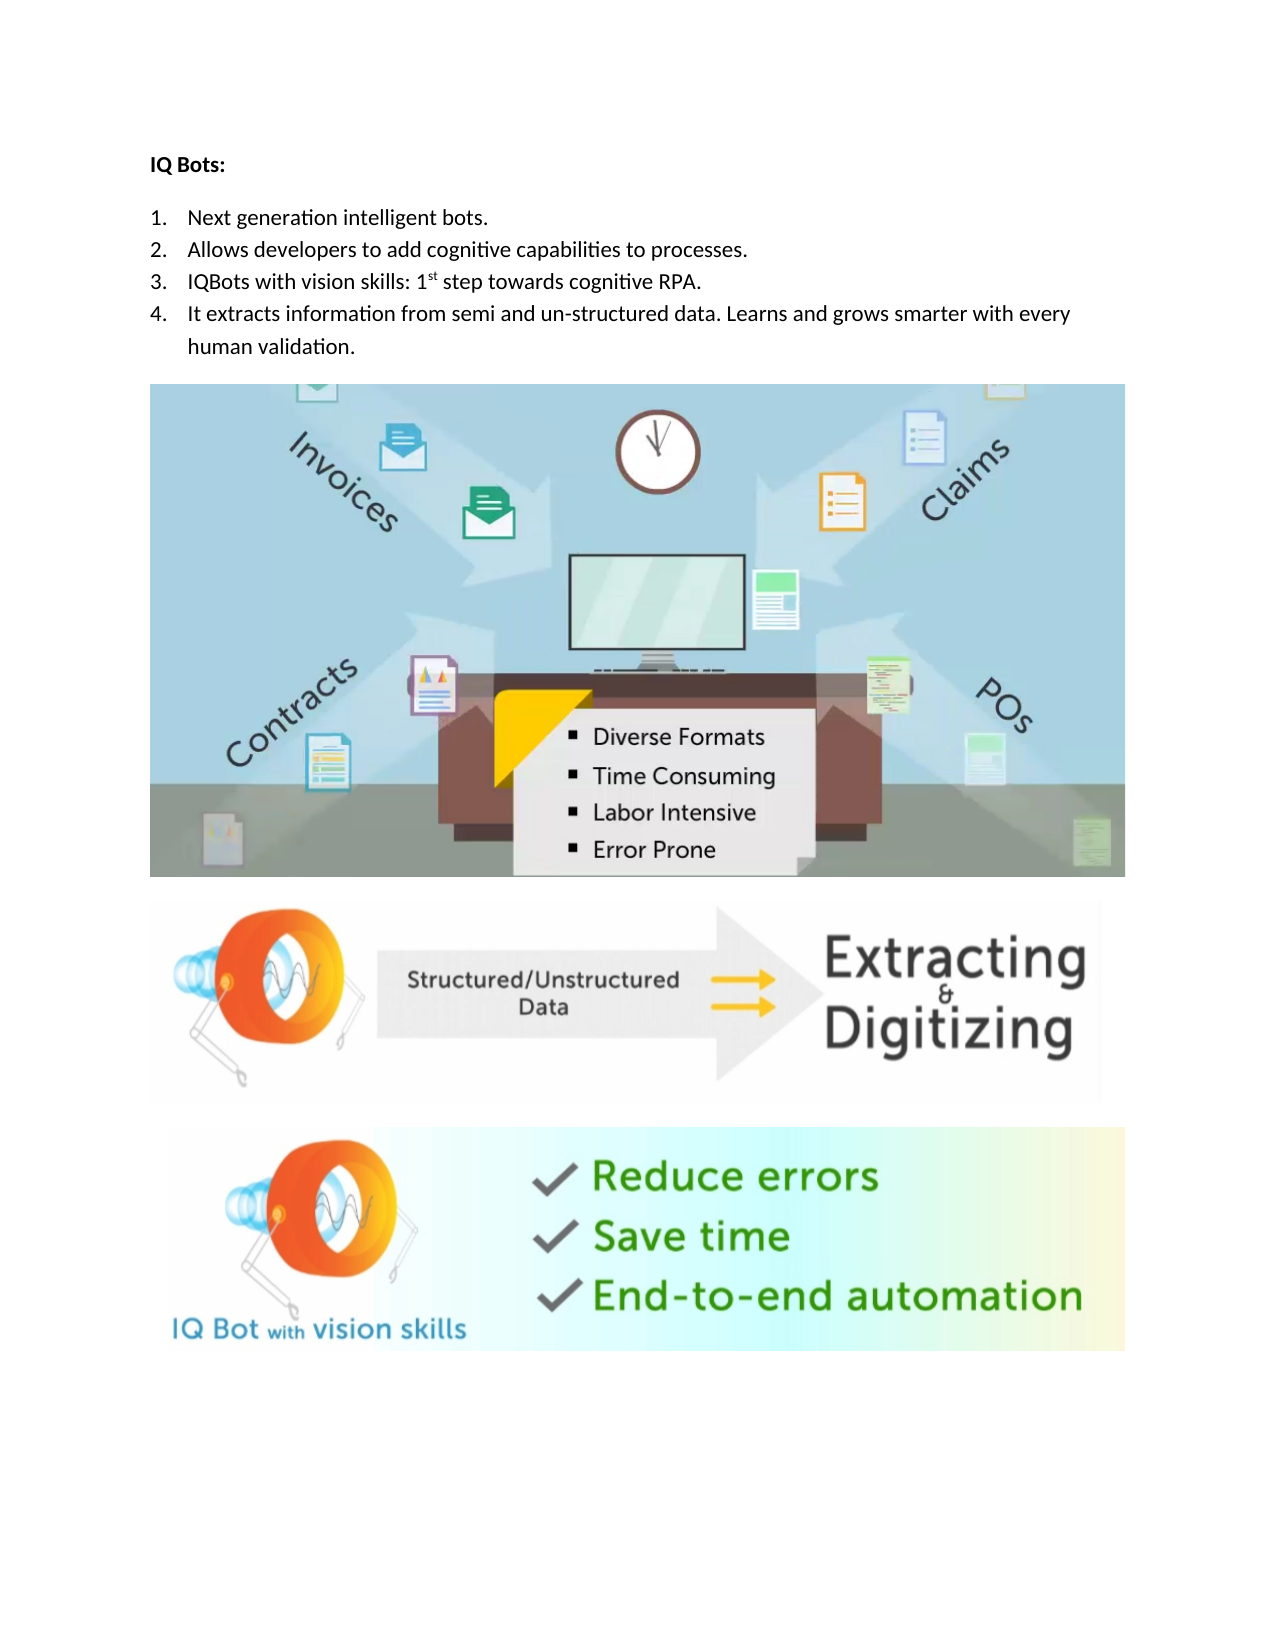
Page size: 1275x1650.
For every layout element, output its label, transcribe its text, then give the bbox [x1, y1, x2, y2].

list Allows developers to add cognitive capabilities to processes. [150, 235, 1125, 263]
list Next generation intelligent bots. [150, 203, 1125, 231]
picture [150, 901, 1125, 1103]
picture [150, 1127, 1125, 1351]
picture [150, 384, 1125, 877]
list It extracts information from semi and un-structured data. Learns and grows smarter with every human validation. [150, 299, 1125, 360]
list IQBots with vision skills: 1st step towards cognitive RPA. [150, 267, 1125, 295]
text IQ Bots: [150, 150, 1125, 178]
